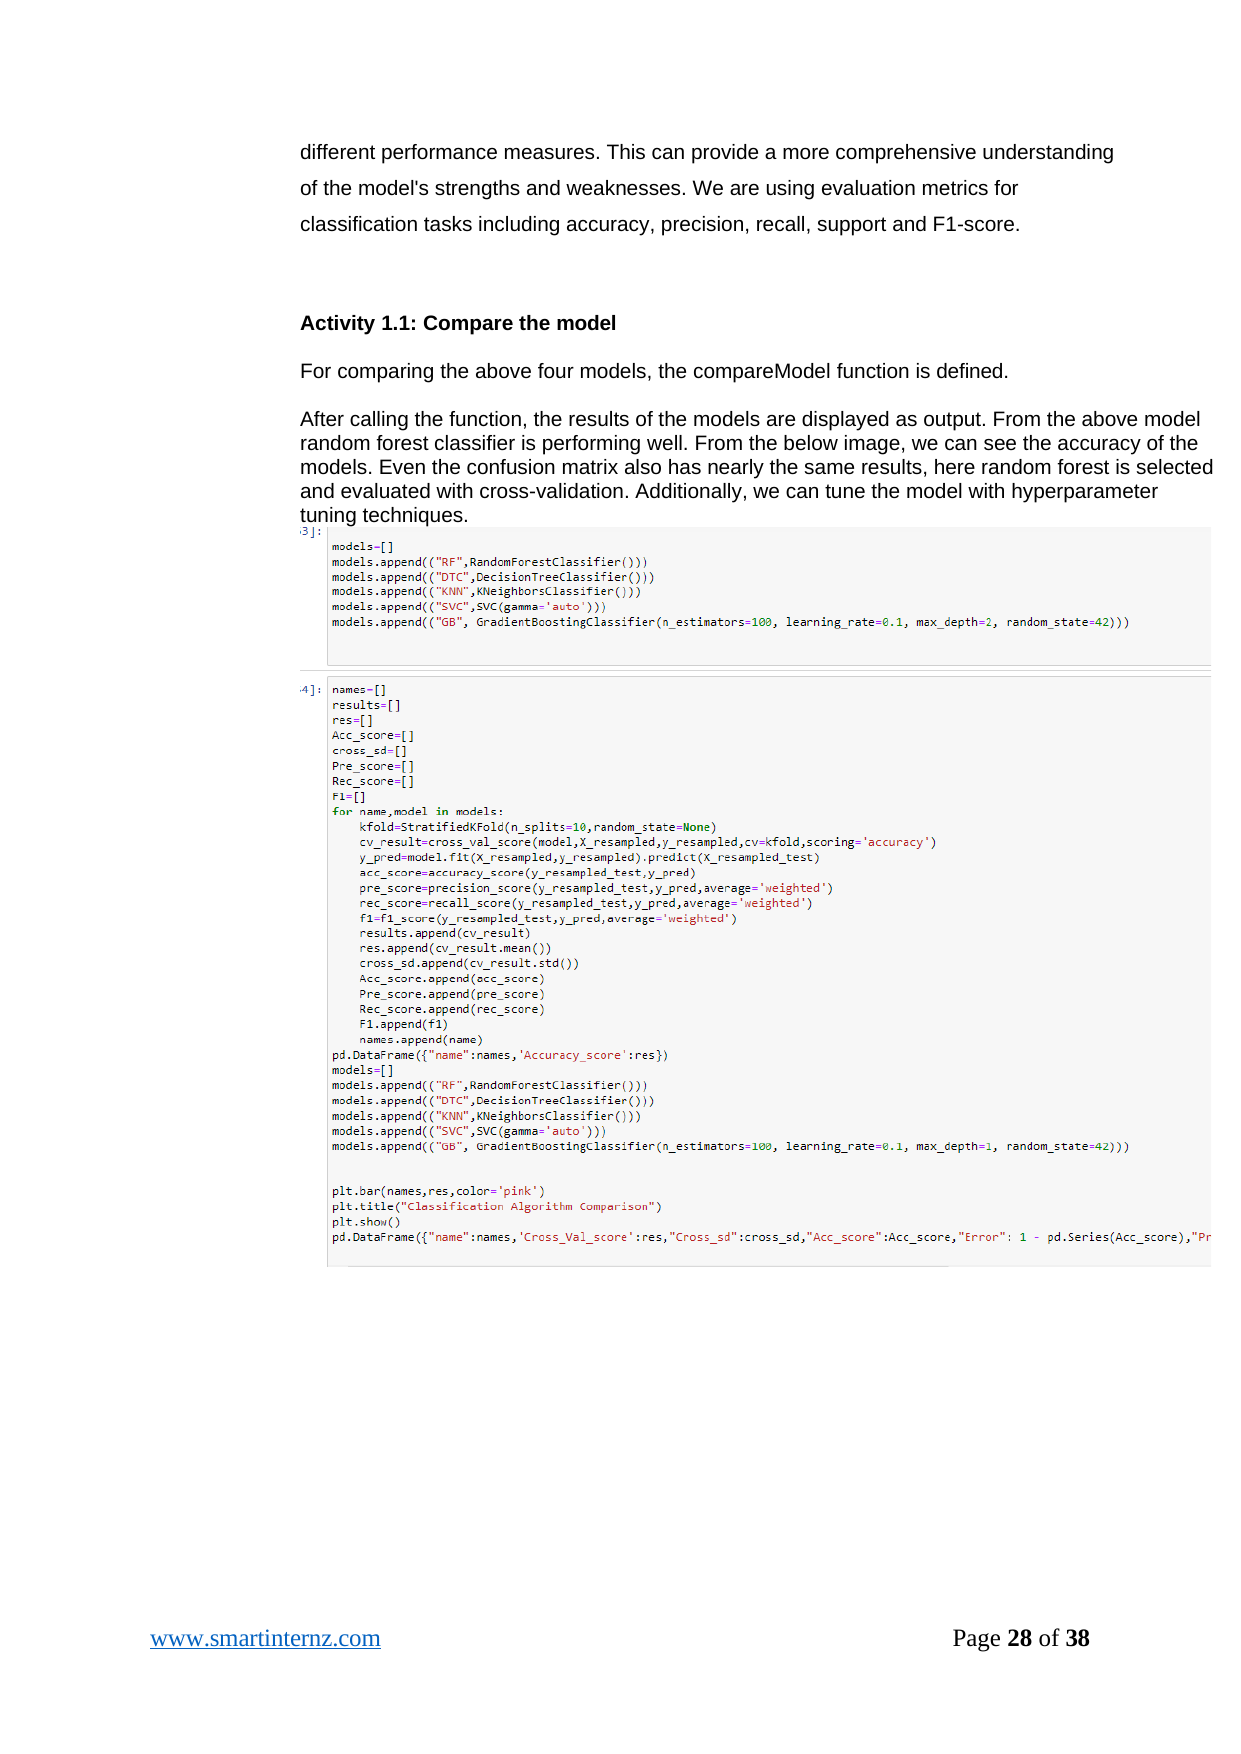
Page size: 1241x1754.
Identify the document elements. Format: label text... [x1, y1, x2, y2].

text After calling the function, the results of the models are displayed as output. From the above model random forest classifier is performing well. From the below image, we can see the accuracy of the models. Even the confusion matrix also has nearly the same results, here random forest is selected and evaluated with cross-validation. Additionally, we can tune the model with hyperparameter tuning techniques. [300, 407, 1215, 527]
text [300, 139, 1126, 235]
subtitle Activity 1.1: Compare the model [300, 311, 1215, 335]
picture [300, 527, 1212, 1267]
text For comparing the above four models, the compareModel function is defined. [300, 359, 1215, 383]
